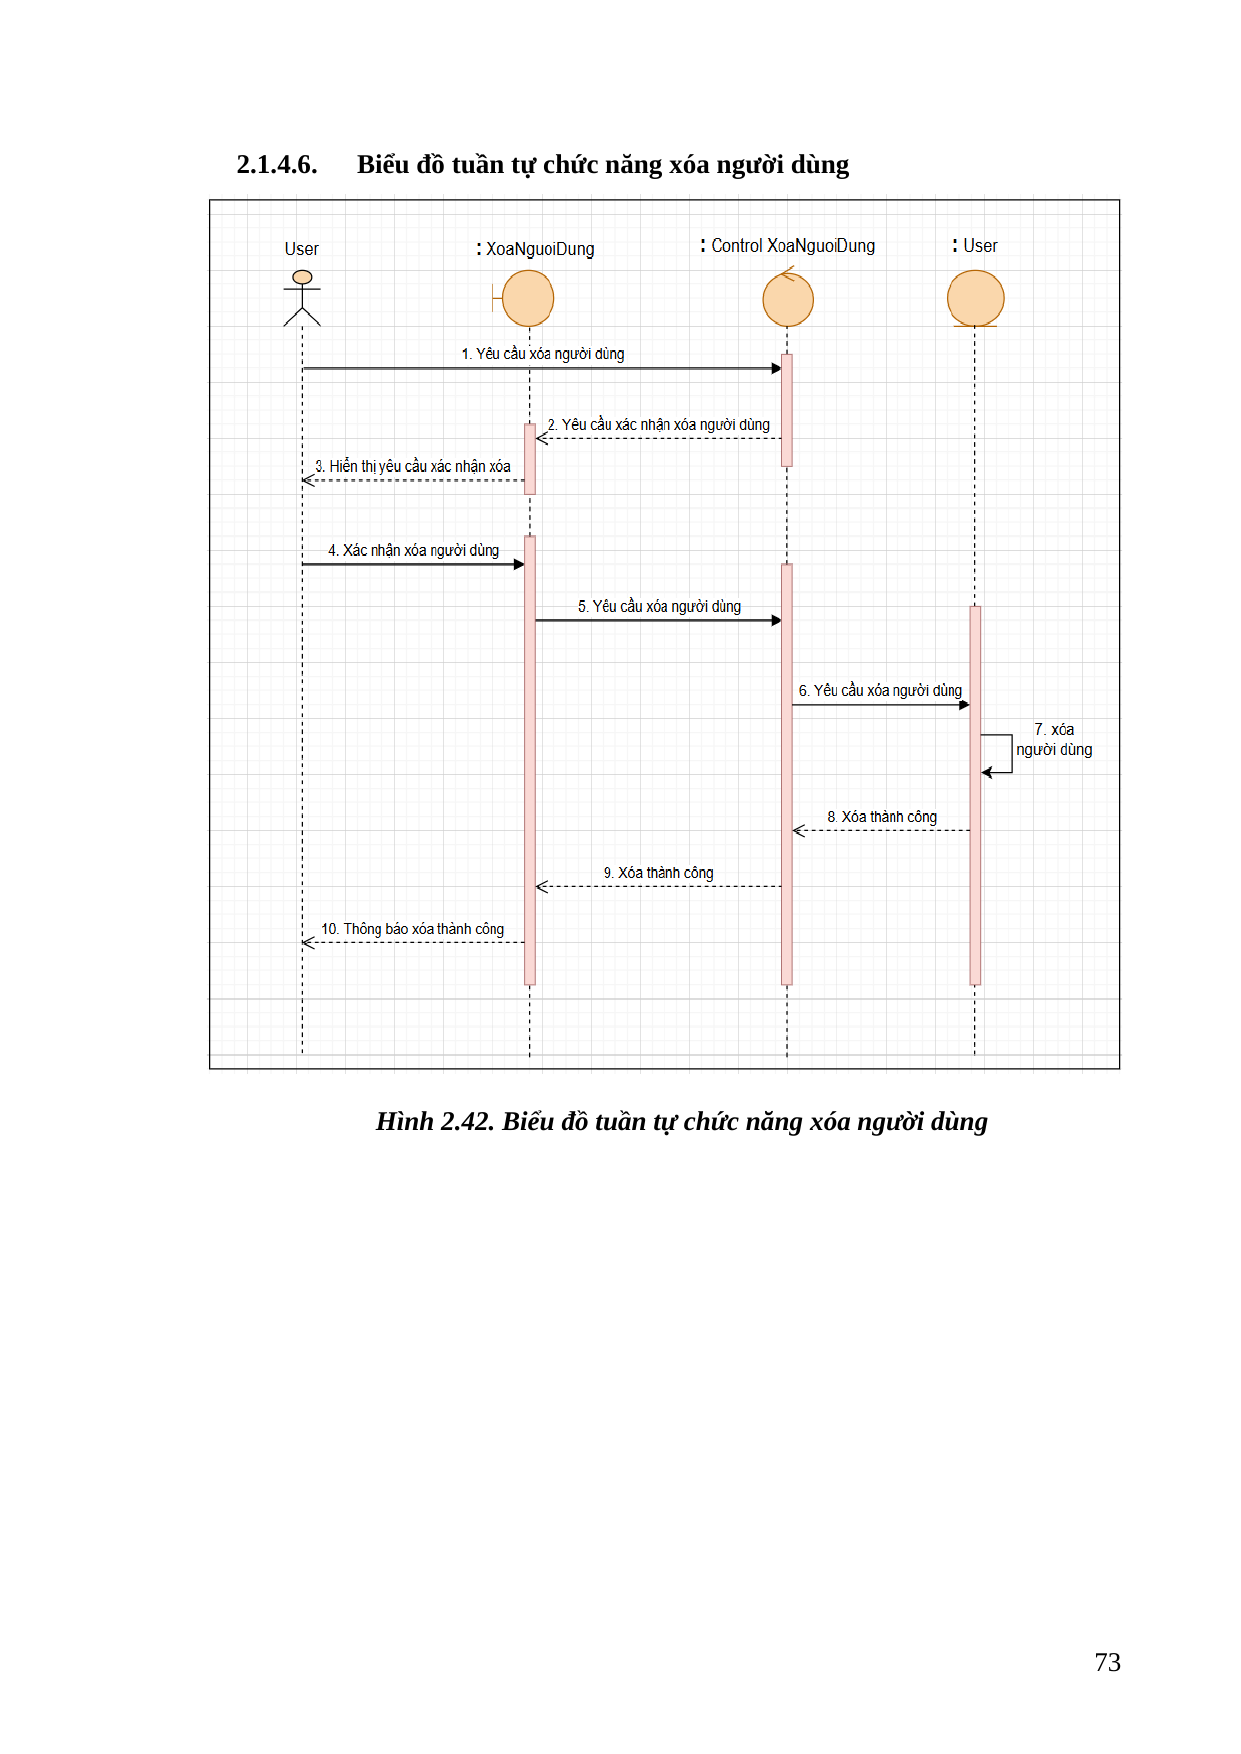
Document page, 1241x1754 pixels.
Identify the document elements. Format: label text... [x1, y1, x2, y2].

subtitle Biểu đồ tuần tự chức năng xóa người dùng [236, 148, 1122, 179]
picture [206, 194, 1123, 1074]
text Hình 2.42. Biểu đồ tuần tự chức năng xóa người dùng [244, 1105, 1122, 1136]
